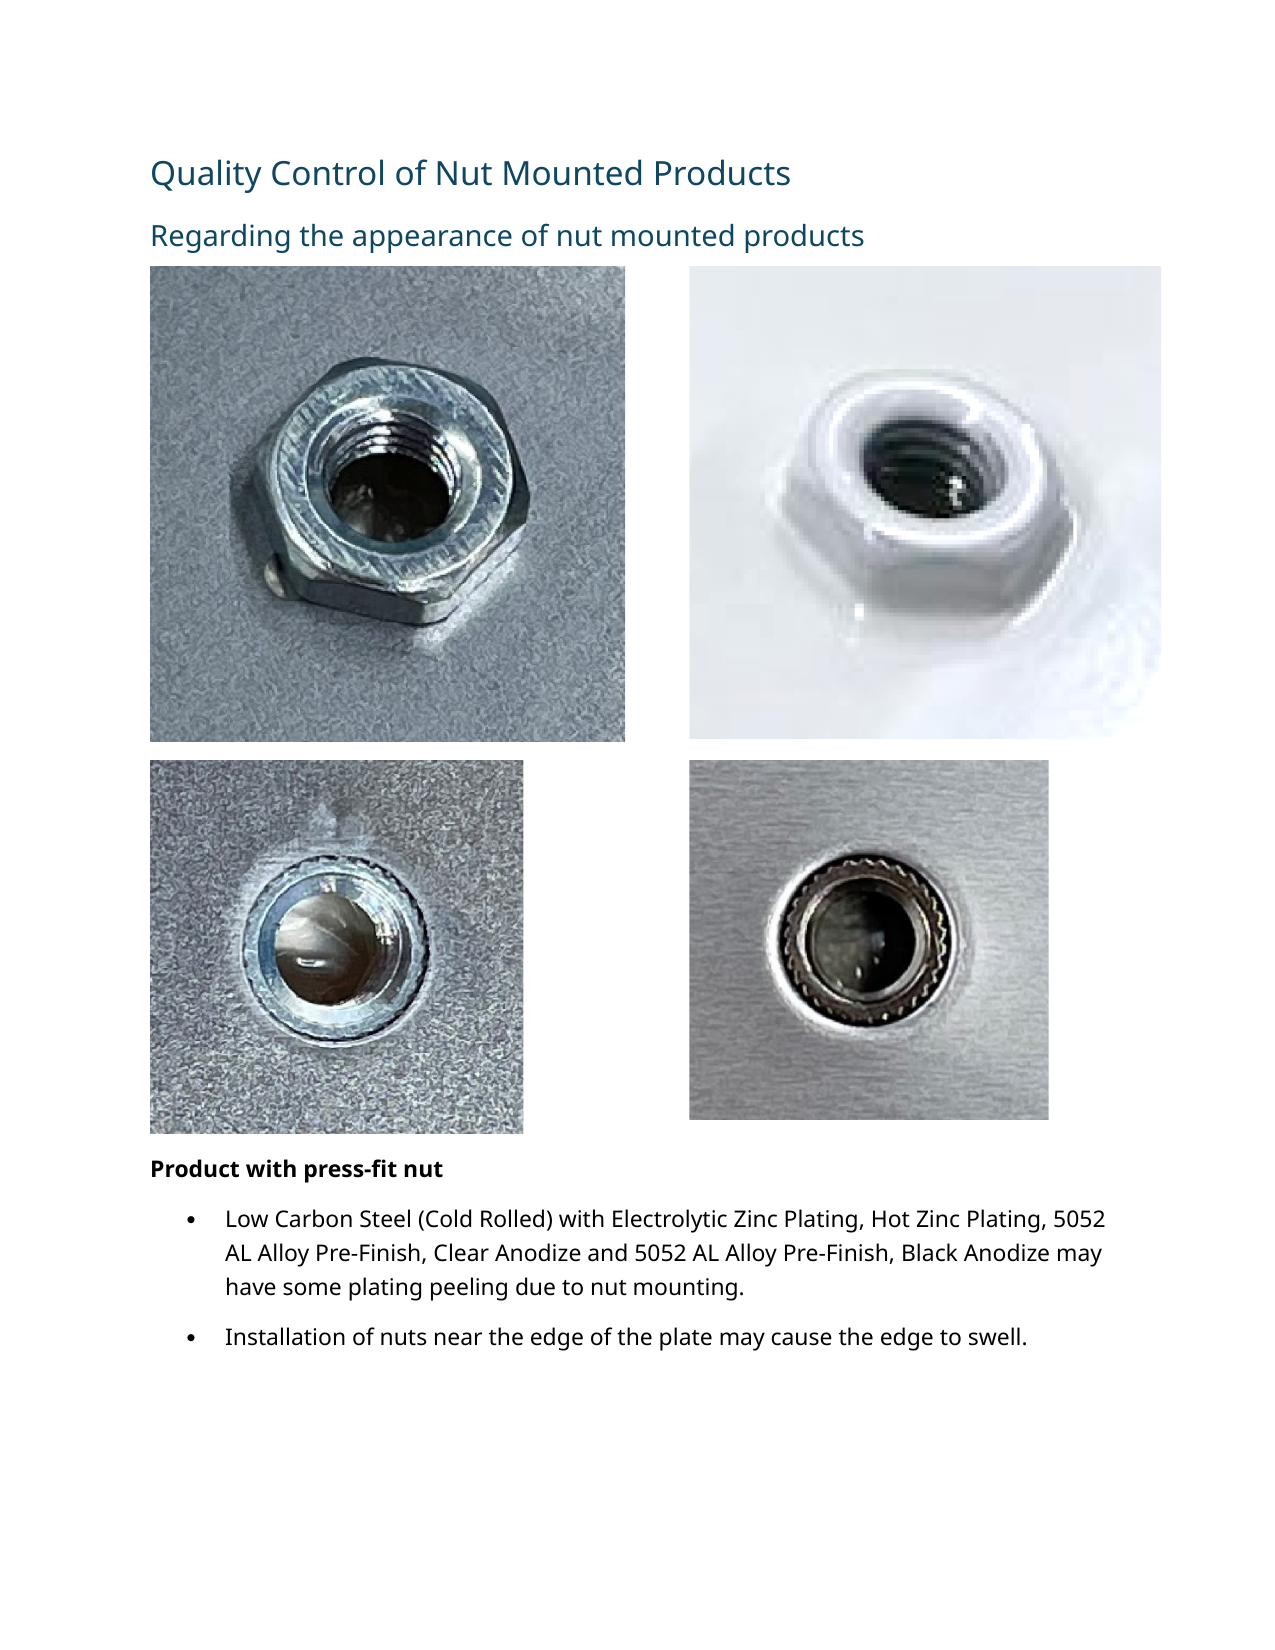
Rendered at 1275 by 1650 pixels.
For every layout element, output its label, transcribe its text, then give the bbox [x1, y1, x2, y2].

list Low Carbon Steel (Cold Rolled) with Electrolytic Zinc Plating, Hot Zinc Plating, 5052 AL Alloy Pre-Finish, Clear Anodize and 5052 AL Alloy Pre-Finish, Black Anodize may have some plating peeling due to nut mounting. [187, 1203, 1125, 1302]
picture [689, 760, 1049, 1120]
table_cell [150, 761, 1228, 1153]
subtitle Quality Control of Nut Mounted Products [150, 150, 1125, 195]
picture [689, 266, 1162, 739]
list Installation of nuts near the edge of the plate may cause the edge to swell. [187, 1321, 1125, 1352]
text Product with press-fit nut [150, 1153, 1125, 1184]
picture [150, 266, 625, 742]
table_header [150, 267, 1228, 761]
picture [150, 760, 524, 1134]
subtitle Regarding the appearance of nut mounted products [150, 216, 1125, 255]
